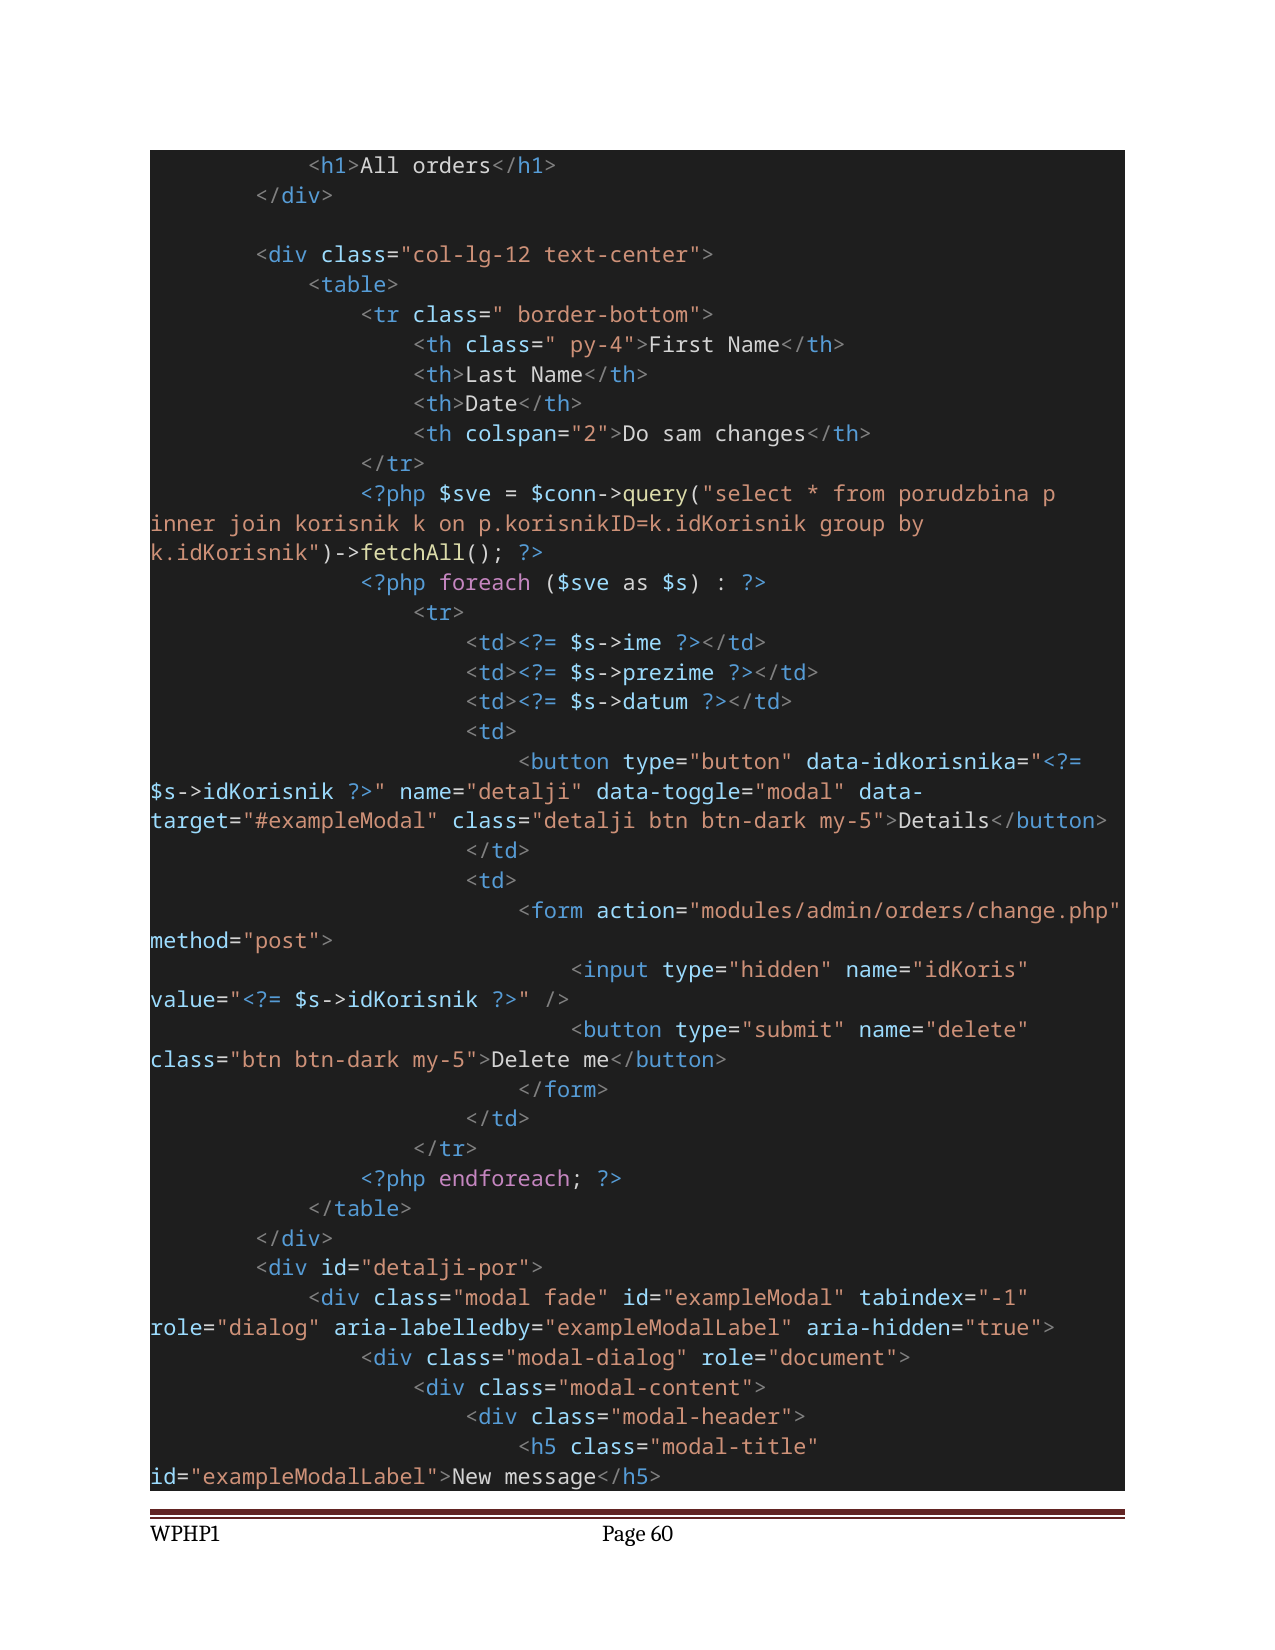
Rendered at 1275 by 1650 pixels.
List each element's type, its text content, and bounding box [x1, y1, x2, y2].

text <div class="modal-content"> [150, 1371, 1125, 1401]
text <div class="modal-header"> [150, 1401, 1125, 1431]
text <h5 class="modal-title" id="exampleModalLabel">New message</h5> [150, 1431, 1125, 1491]
text </table> [150, 1193, 1125, 1222]
text <th>Last Name</th> [150, 358, 1125, 388]
text <tr class=" border-bottom"> [150, 299, 1125, 329]
text <th colspan="2">Do sam changes</th> [150, 418, 1125, 448]
text <button type="button" data-idkorisnika="<?= $s->idKorisnik ?>" name="detalji" data-toggle="modal" data-target="#exampleModal" class="detalji btn btn-dark my-5">Details</button> [150, 746, 1125, 835]
text <?php endforeach; ?> [150, 1163, 1125, 1193]
text </div> [150, 180, 1125, 209]
text <div id="detalji-por"> [150, 1252, 1125, 1282]
text <?php foreach ($sve as $s) : ?> [150, 567, 1125, 597]
text <h1>All orders</h1> [150, 150, 1125, 180]
text <tr> [150, 597, 1125, 627]
text <td> [150, 716, 1125, 746]
text </form> [150, 1073, 1125, 1103]
text <th class=" py-4">First Name</th> [150, 329, 1125, 358]
text <div class="col-lg-12 text-center"> [150, 239, 1125, 269]
text <button type="submit" name="delete" class="btn btn-dark my-5">Delete me</button> [150, 1014, 1125, 1073]
text <td> [150, 865, 1125, 895]
text <div class="modal fade" id="exampleModal" tabindex="-1" role="dialog" aria-labelledby="exampleModalLabel" aria-hidden="true"> [150, 1282, 1125, 1342]
text <input type="hidden" name="idKoris" value="<?= $s->idKorisnik ?>" /> [150, 954, 1125, 1014]
text </tr> [150, 448, 1125, 478]
text <th>Date</th> [150, 388, 1125, 418]
text <td><?= $s->prezime ?></td> [150, 656, 1125, 686]
text <div class="modal-dialog" role="document"> [150, 1342, 1125, 1371]
text </td> [150, 1103, 1125, 1133]
text </td> [150, 835, 1125, 865]
text <table> [150, 269, 1125, 299]
text <td><?= $s->ime ?></td> [150, 627, 1125, 656]
text </div> [150, 1222, 1125, 1252]
text <?php $sve = $conn->query("select * from porudzbina p inner join korisnik k on p.korisnikID=k.idKorisnik group by k.idKorisnik")->fetchAll(); ?> [150, 478, 1125, 567]
text <form action="modules/admin/orders/change.php" method="post"> [150, 895, 1125, 954]
text </tr> [150, 1133, 1125, 1163]
text <td><?= $s->datum ?></td> [150, 686, 1125, 716]
